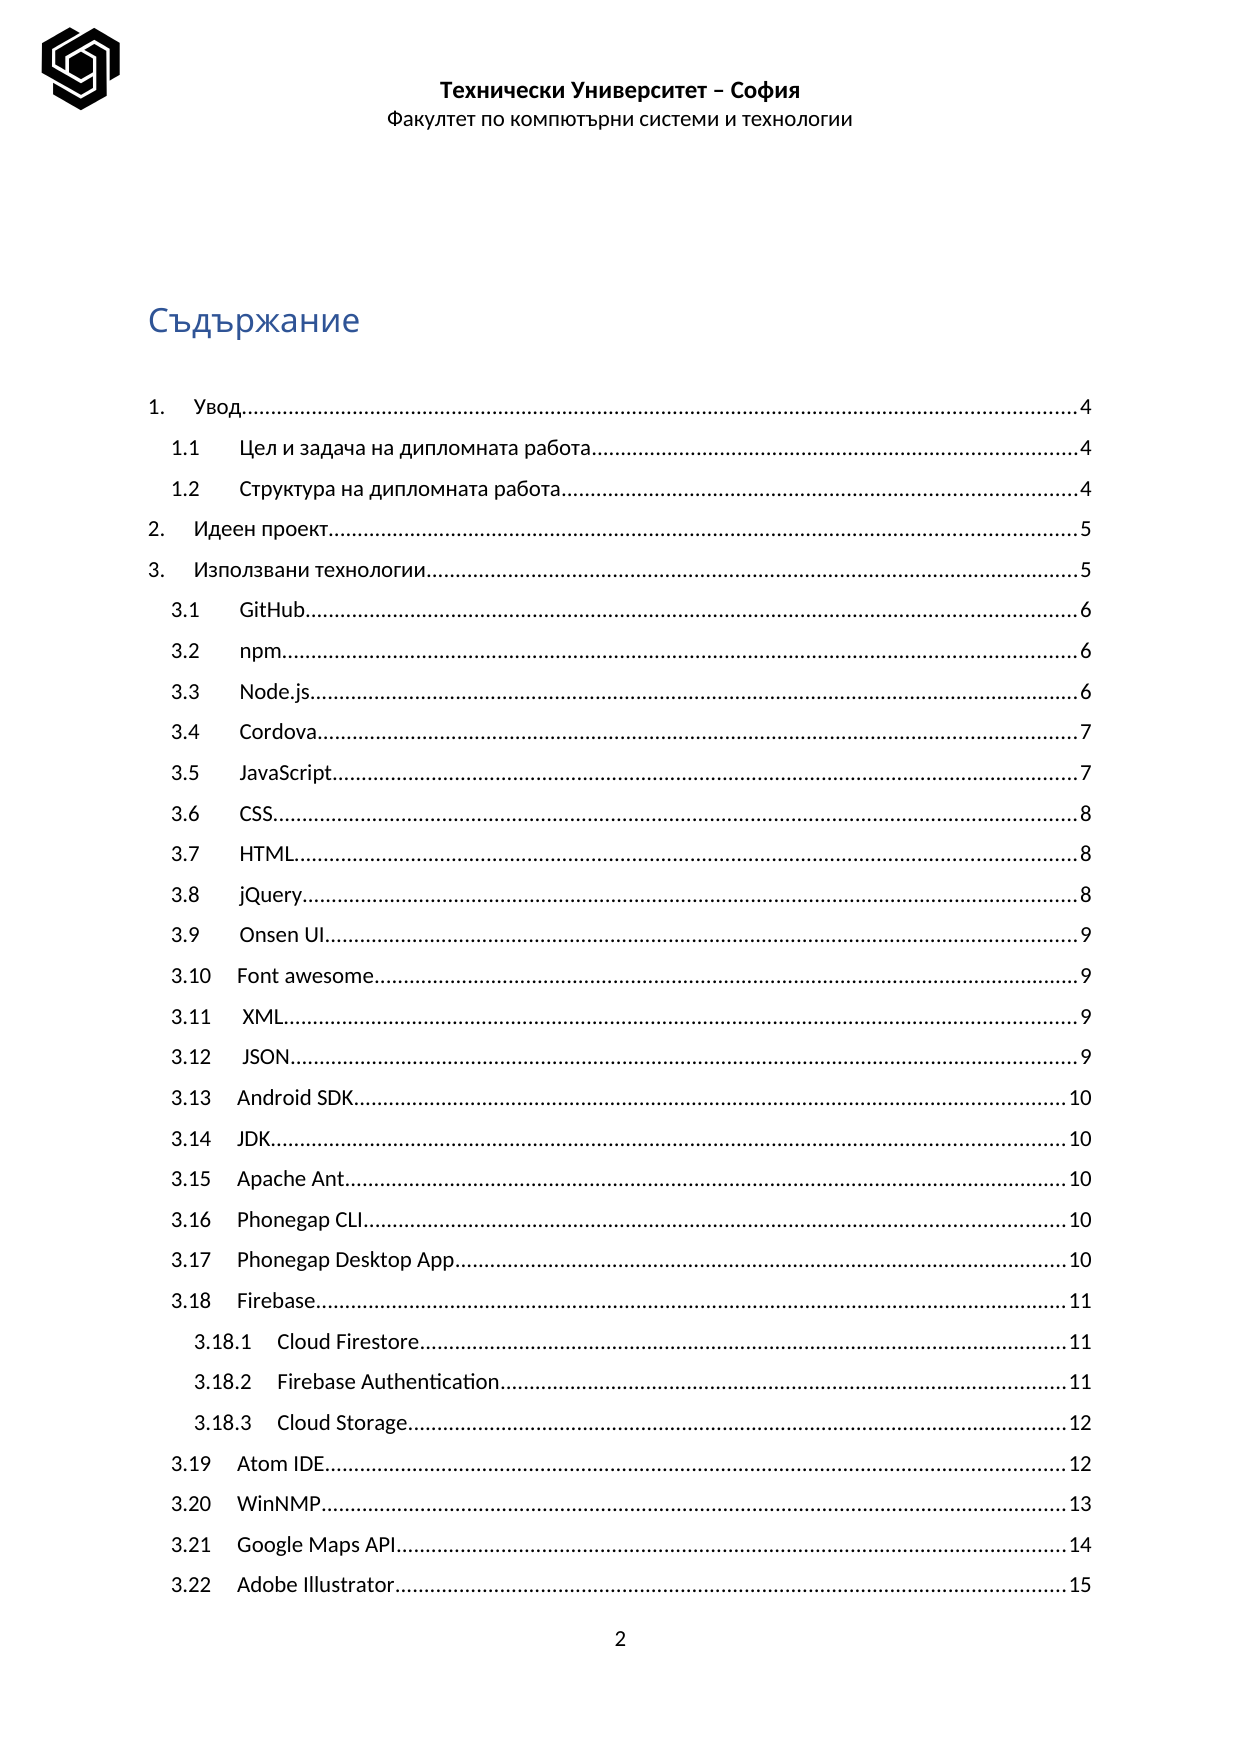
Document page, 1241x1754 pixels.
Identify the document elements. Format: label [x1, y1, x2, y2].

picture [38, 24, 123, 113]
